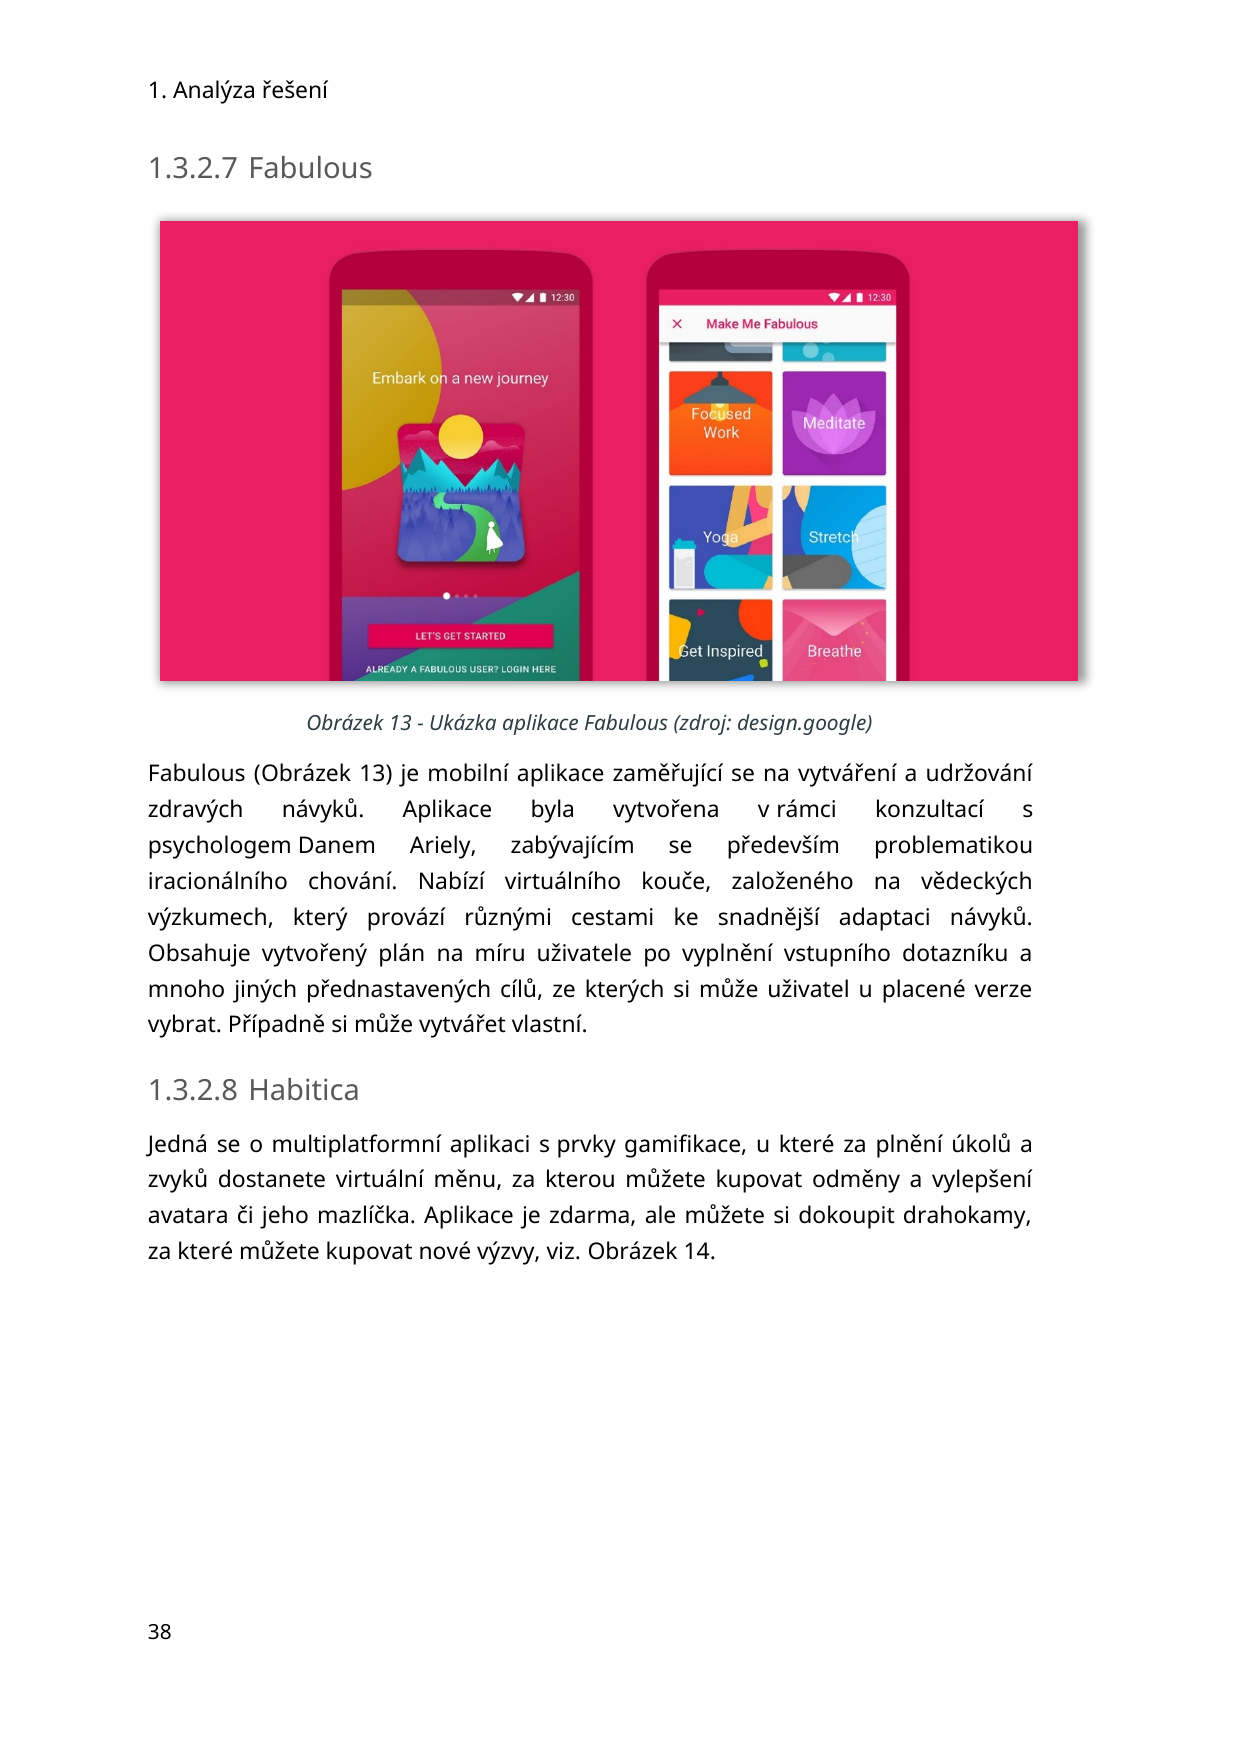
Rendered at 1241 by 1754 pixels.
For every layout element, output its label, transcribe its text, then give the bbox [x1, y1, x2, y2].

picture [160, 221, 1078, 681]
text Jedná se o multiplatformní aplikaci s prvky gamifikace, u které za plnění úkolů a zvyků dostanete virtuální měnu, za kterou můžete kupovat odměny a vylepšení avatara či jeho mazlíčka. Aplikace je zdarma, ale můžete si dokoupit drahokamy, za které můžete kupovat nové výzvy, viz. Obrázek 14. [148, 1127, 1033, 1267]
text Fabulous (Obrázek 13) je mobilní aplikace zaměřující se na vytváření a udržování zdravých návyků. Aplikace byla vytvořena v rámci konzultací s psychologem Danem Ariely, zabývajícím se především problematikou iracionálního chování. Nabízí virtuálního kouče, založeného na vědeckých výzkumech, který provází různými cestami ke snadnější adaptaci návyků. Obsahuje vytvořený plán na míru uživatele po vyplnění vstupního dotazníku a mnoho jiných přednastavených cílů, ze kterých si může uživatel u placené verze vybrat. Případně si může vytvářet vlastní. [148, 757, 1033, 1040]
subtitle Habitica [148, 1069, 1033, 1109]
subtitle Fabulous [148, 148, 1033, 187]
